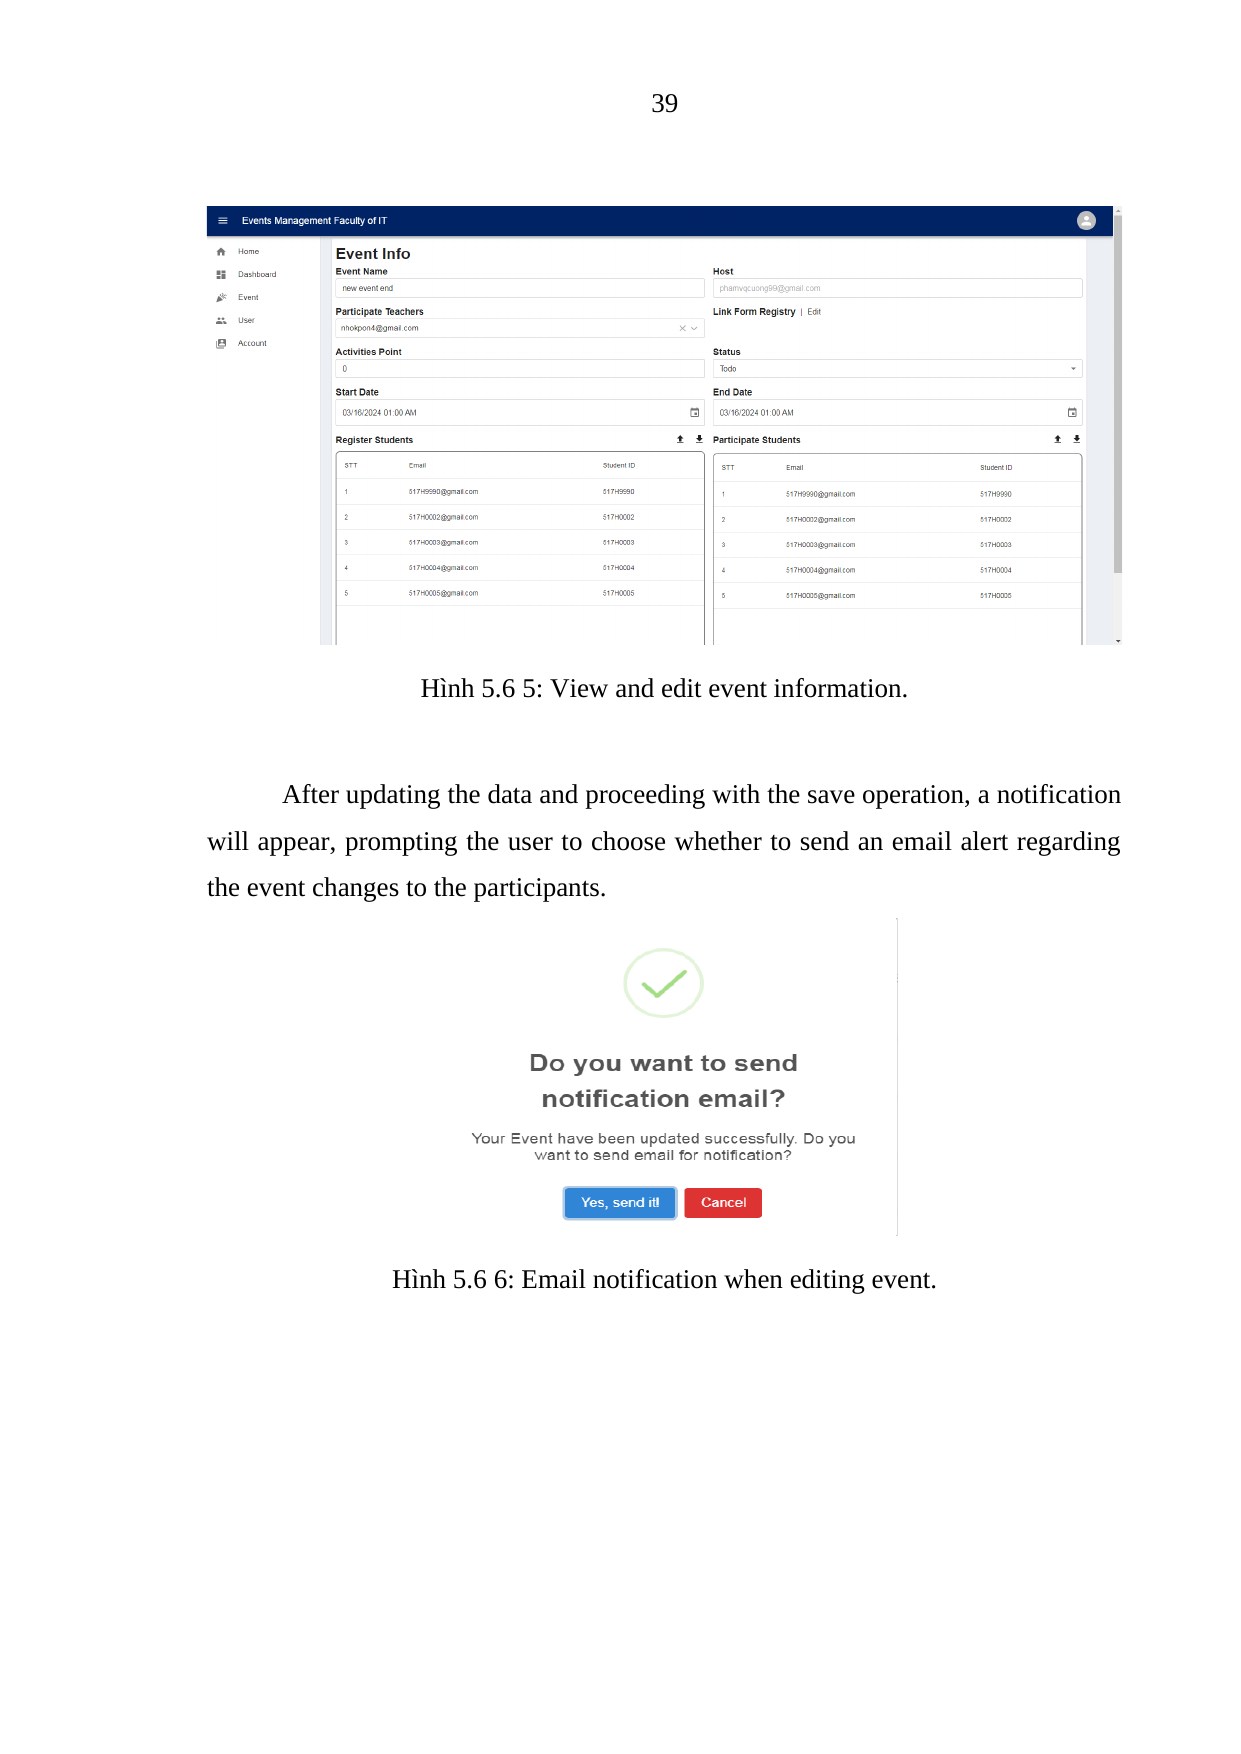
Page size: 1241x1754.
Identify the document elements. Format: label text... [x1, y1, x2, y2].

picture [206, 206, 1123, 645]
picture [431, 918, 898, 1236]
text Hình 5.6 6: Email notification when editing event. [207, 1263, 1122, 1294]
text Hình 5.6 5: View and edit event information. [207, 672, 1122, 703]
text After updating the data and proceeding with the save operation, a notification will appear, prompting the user to choose whether to send an email alert regarding the event changes to the participants. [207, 778, 1122, 902]
